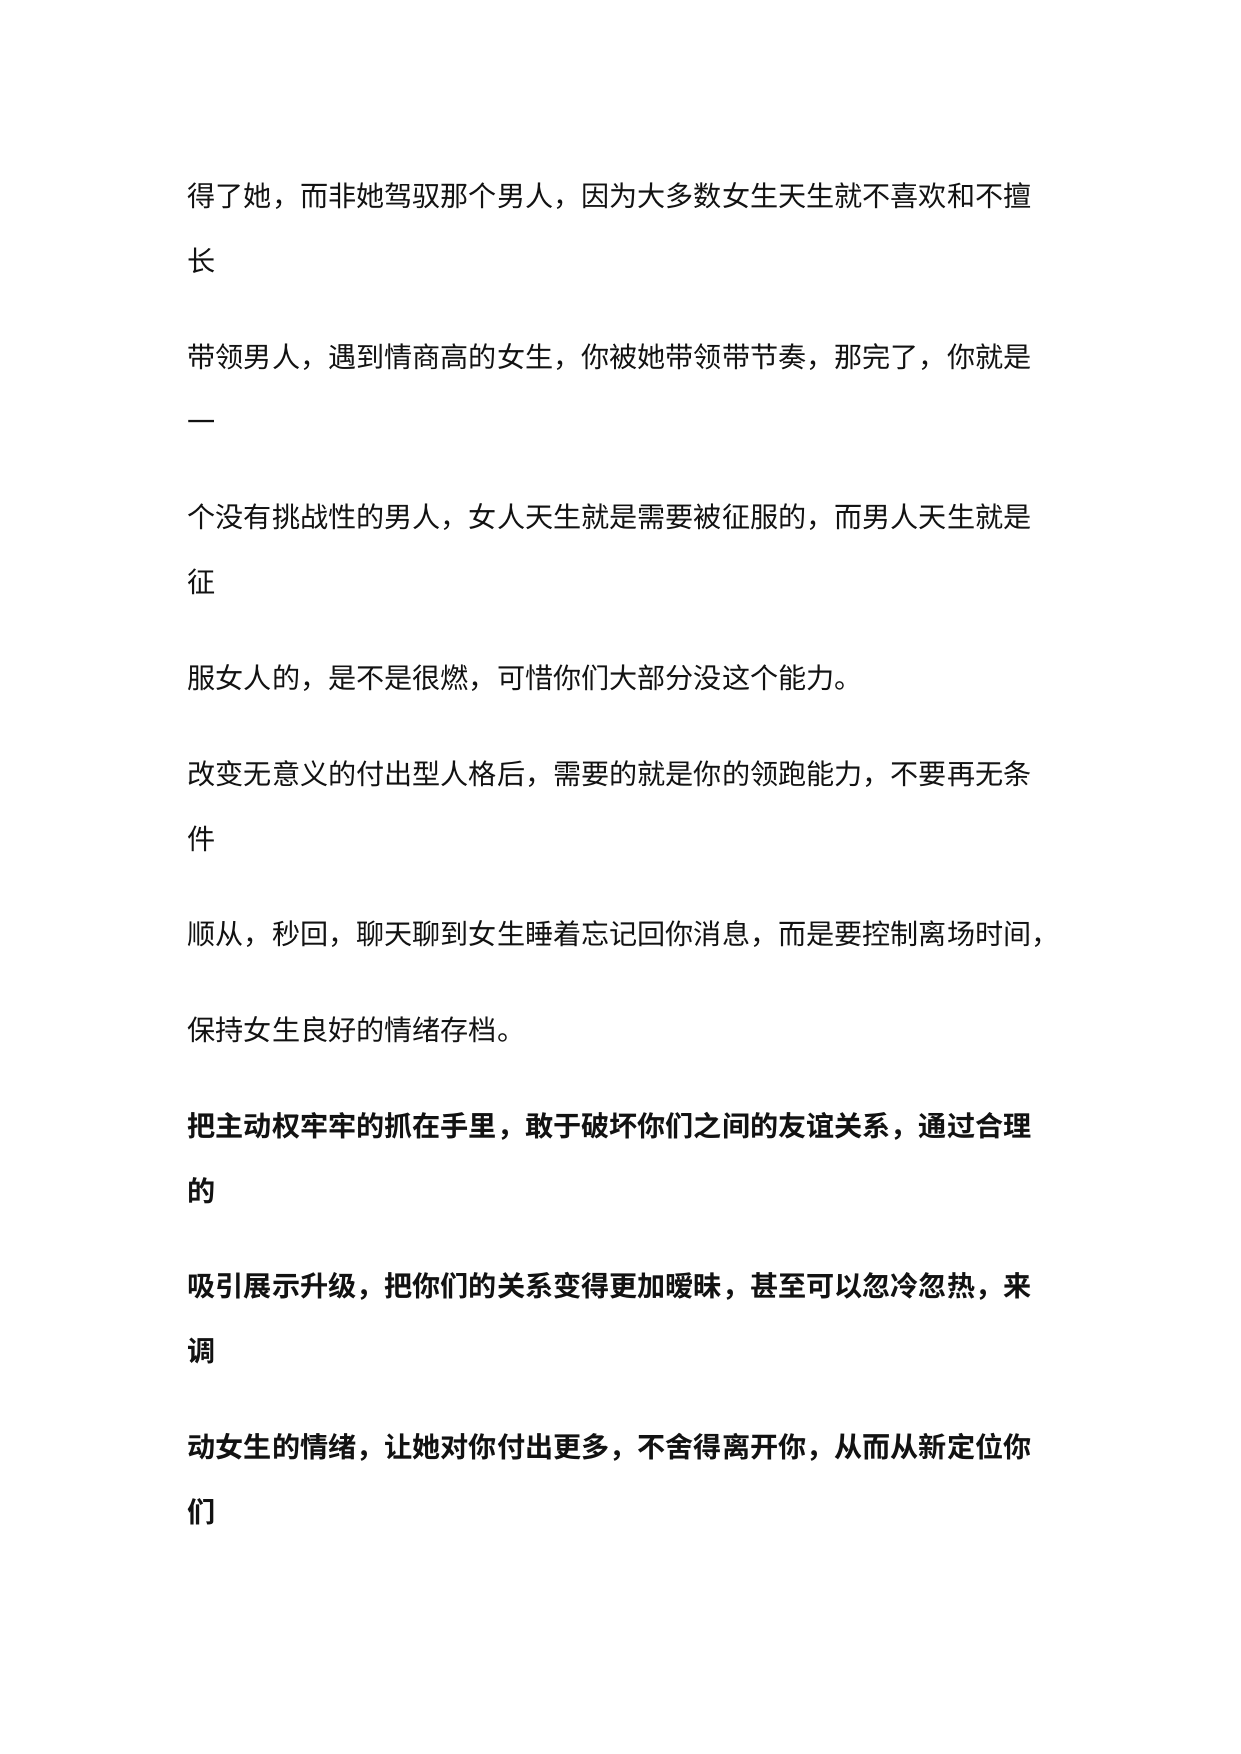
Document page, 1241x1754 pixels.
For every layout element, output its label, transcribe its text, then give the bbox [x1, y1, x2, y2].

text 保持女生良好的情绪存档。 [187, 996, 1053, 1061]
text 个没有挑战性的男人，女人天生就是需要被征服的，而男人天生就是征 [187, 483, 1053, 613]
text 动女生的情绪，让她对你付出更多，不舍得离开你，从而从新定位你们 [187, 1413, 1053, 1543]
text 服女人的，是不是很燃，可惜你们大部分没这个能力。 [187, 644, 1053, 709]
text 顺从，秒回，聊天聊到女生睡着忘记回你消息，而是要控制离场时间， [187, 900, 1053, 965]
text 带领男人，遇到情商高的女生，你被她带领带节奏，那完了，你就是一 [187, 323, 1053, 453]
text 把主动权牢牢的抓在手里，敢于破坏你们之间的友谊关系，通过合理的 [187, 1091, 1053, 1221]
text 吸引展示升级，把你们的关系变得更加暧昧，甚至可以忽冷忽热，来调 [187, 1252, 1053, 1382]
text 得了她，而非她驾驭那个男人，因为大多数女生天生就不喜欢和不擅长 [187, 162, 1053, 292]
text 改变无意义的付出型人格后，需要的就是你的领跑能力，不要再无条件 [187, 739, 1053, 869]
